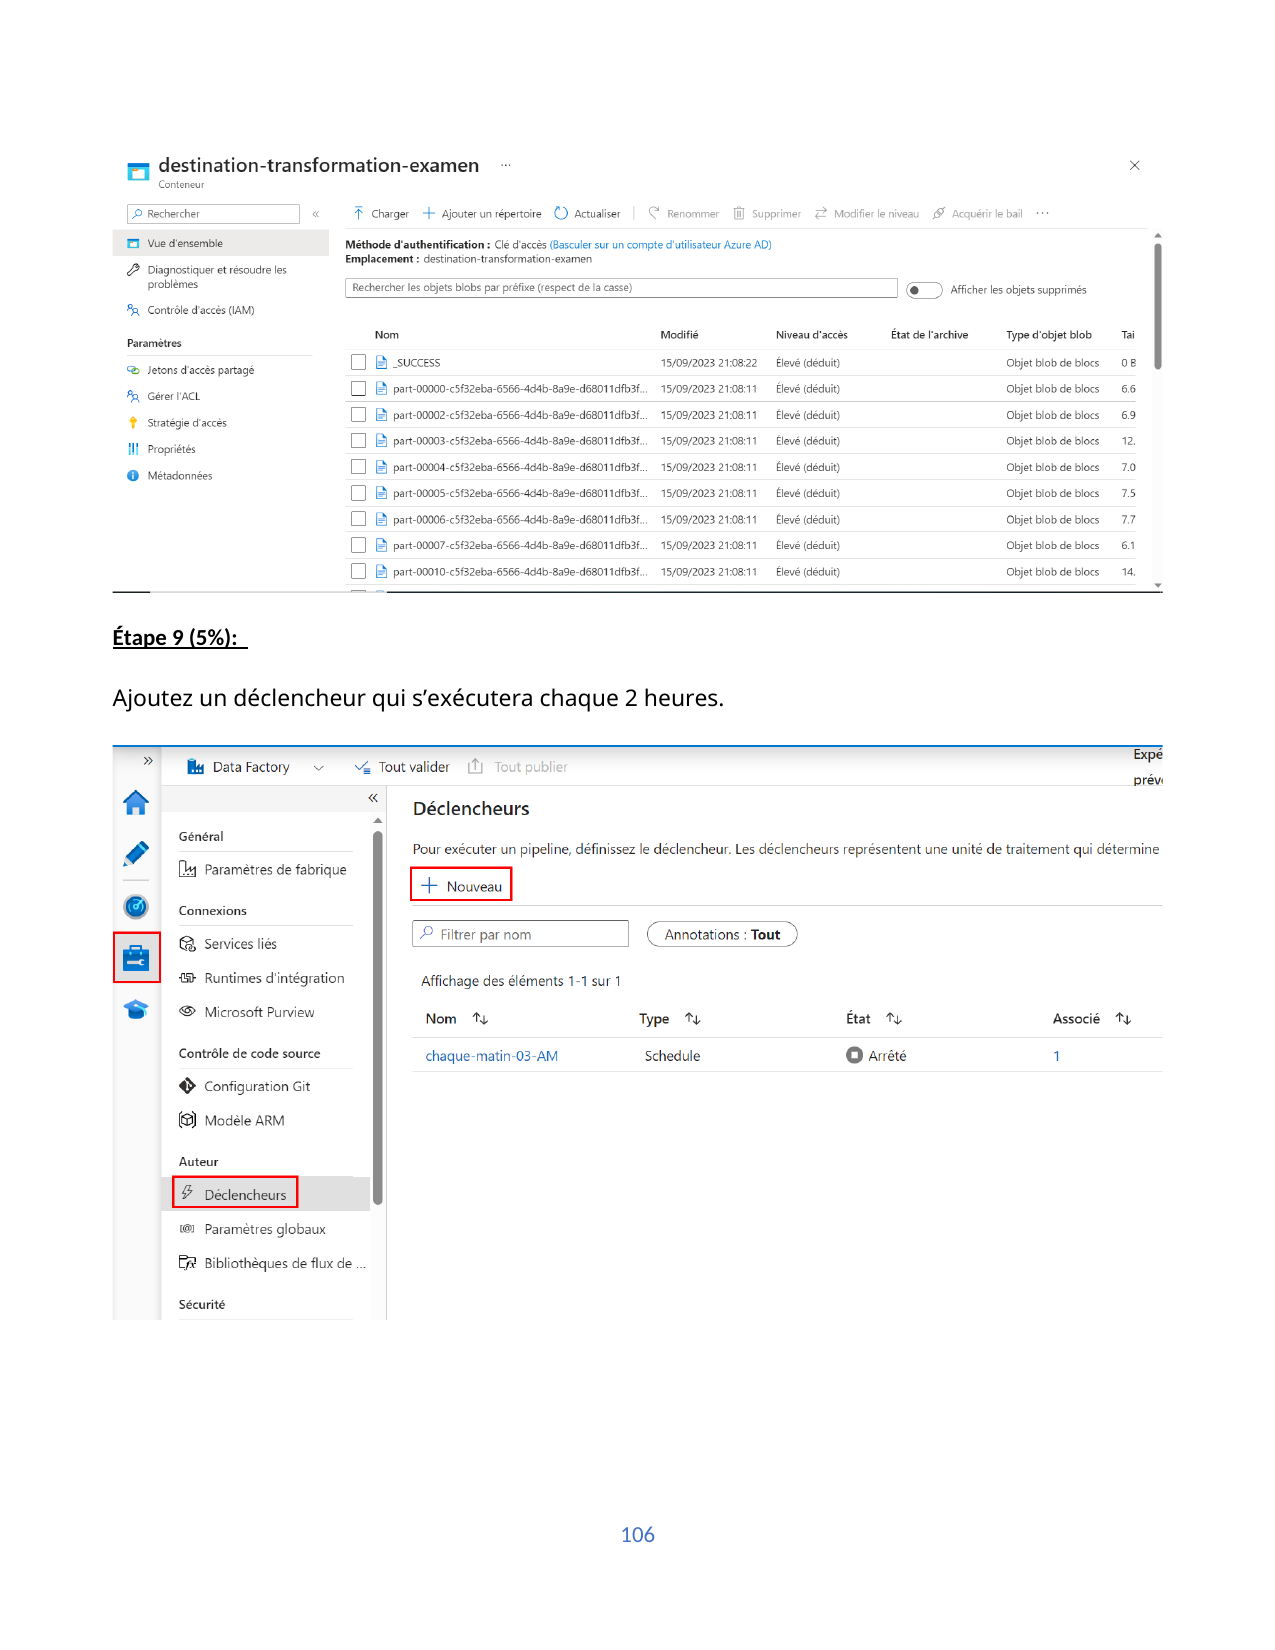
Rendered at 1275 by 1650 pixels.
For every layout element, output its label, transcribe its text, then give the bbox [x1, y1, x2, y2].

text Étape 9 (5%): [112, 623, 1162, 651]
picture [112, 150, 1163, 593]
picture [112, 745, 1163, 1320]
text Ajoutez un déclencheur qui s’exécutera chaque 2 heures. [112, 682, 1162, 713]
